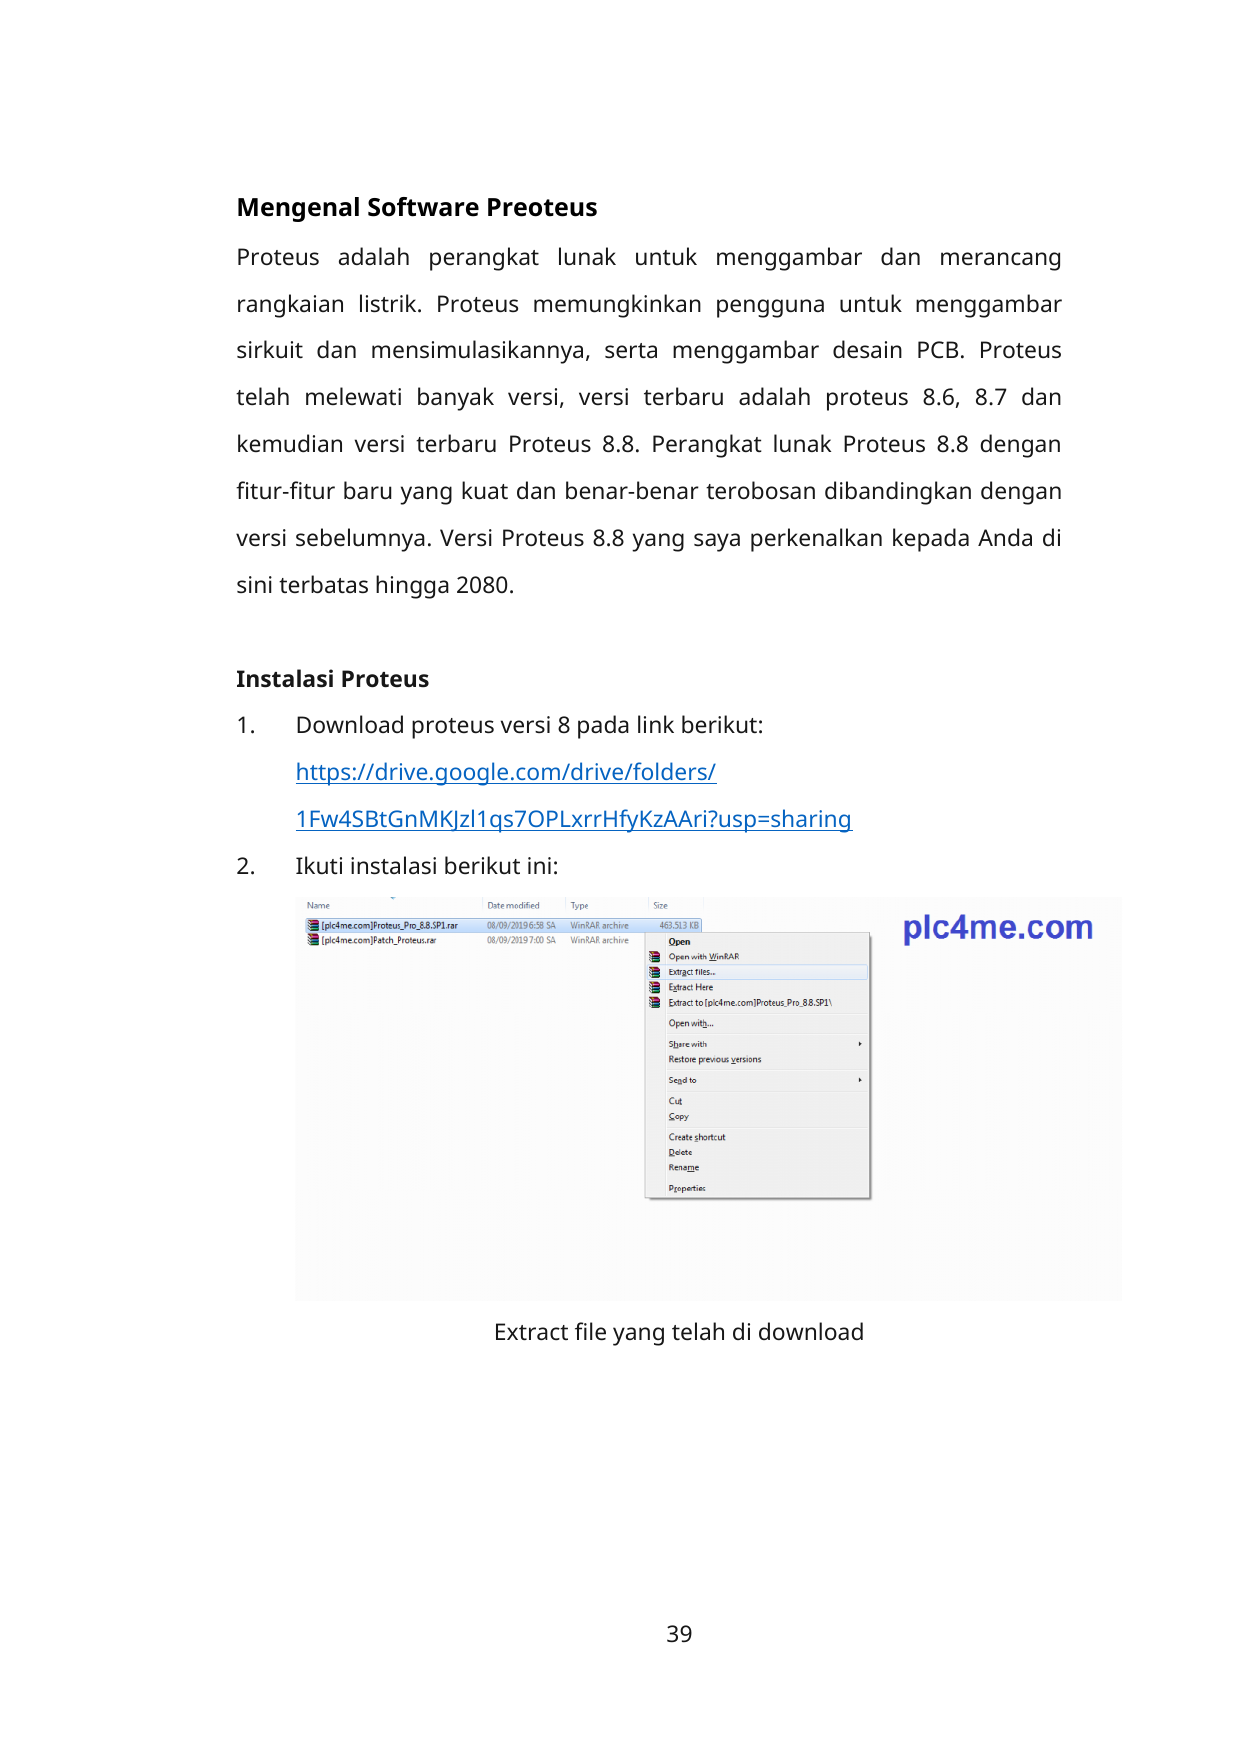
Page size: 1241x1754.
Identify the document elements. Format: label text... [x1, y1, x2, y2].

text Proteus adalah perangkat lunak untuk menggambar dan merancang rangkaian listrik. Proteus memungkinkan pengguna untuk menggambar sirkuit dan mensimulasikannya, serta menggambar desain PCB. Proteus telah melewati banyak versi, versi terbaru adalah proteus 8.6, 8.7 dan kemudian versi terbaru Proteus 8.8. Perangkat lunak Proteus 8.8 dengan fitur-fitur baru yang kuat dan benar-benar terobosan dibandingkan dengan versi sebelumnya. Versi Proteus 8.8 yang saya perkenalkan kepada Anda di sini terbatas hingga 2080. [236, 241, 1063, 600]
text Instalasi Proteus [236, 663, 1063, 694]
list Ikuti instalasi berikut ini: [236, 850, 1063, 881]
subtitle Mengenal Software Preoteus [236, 190, 1063, 224]
list Download proteus versi 8 pada link berikut: [236, 709, 1063, 741]
list https://drive.google.com/drive/folders/1Fw4SBtGnMKJzl1qs7OPLxrrHfyKzAAri?usp=sharing [295, 756, 1063, 834]
picture [295, 897, 1123, 1301]
list Extract file yang telah di download [295, 1316, 1063, 1347]
